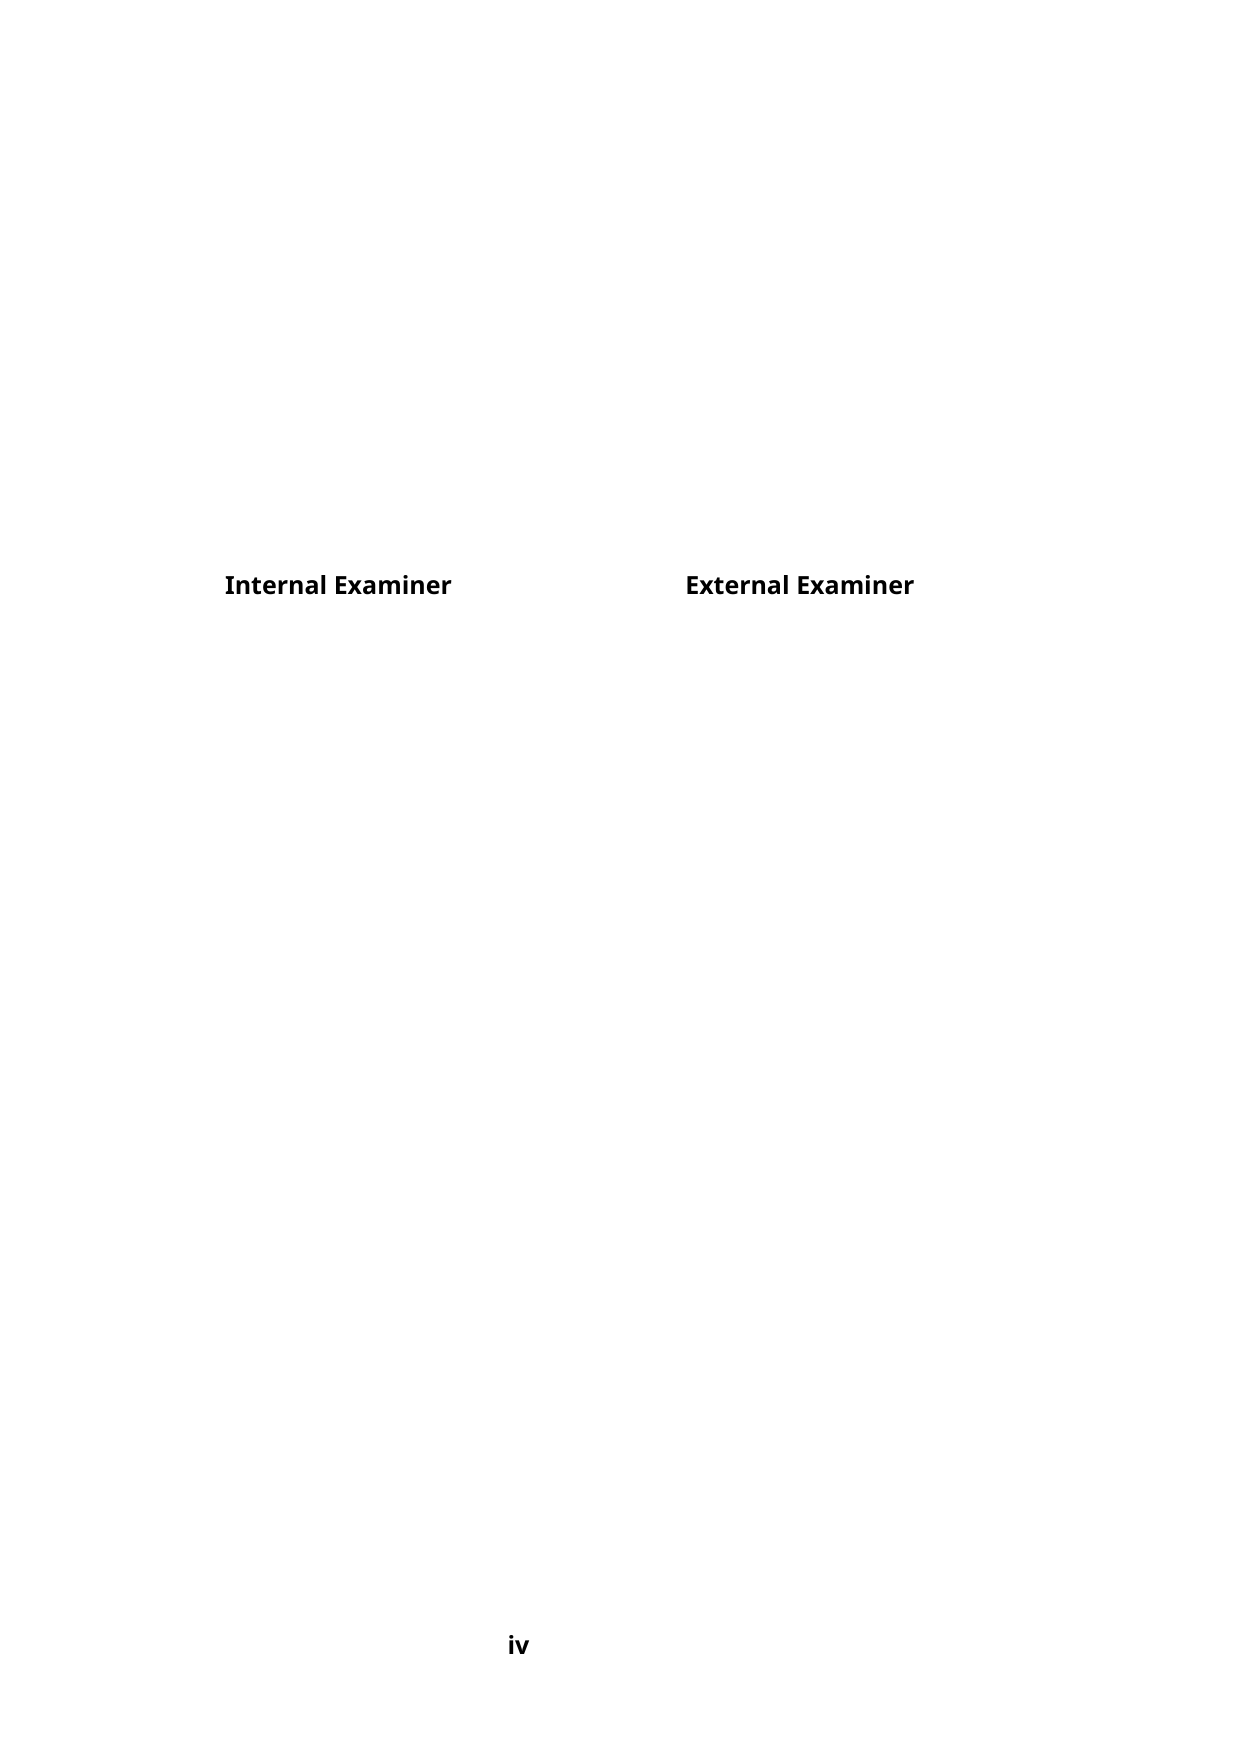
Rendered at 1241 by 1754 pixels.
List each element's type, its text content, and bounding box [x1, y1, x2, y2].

list Internal Examiner External Examiner [225, 552, 1090, 617]
